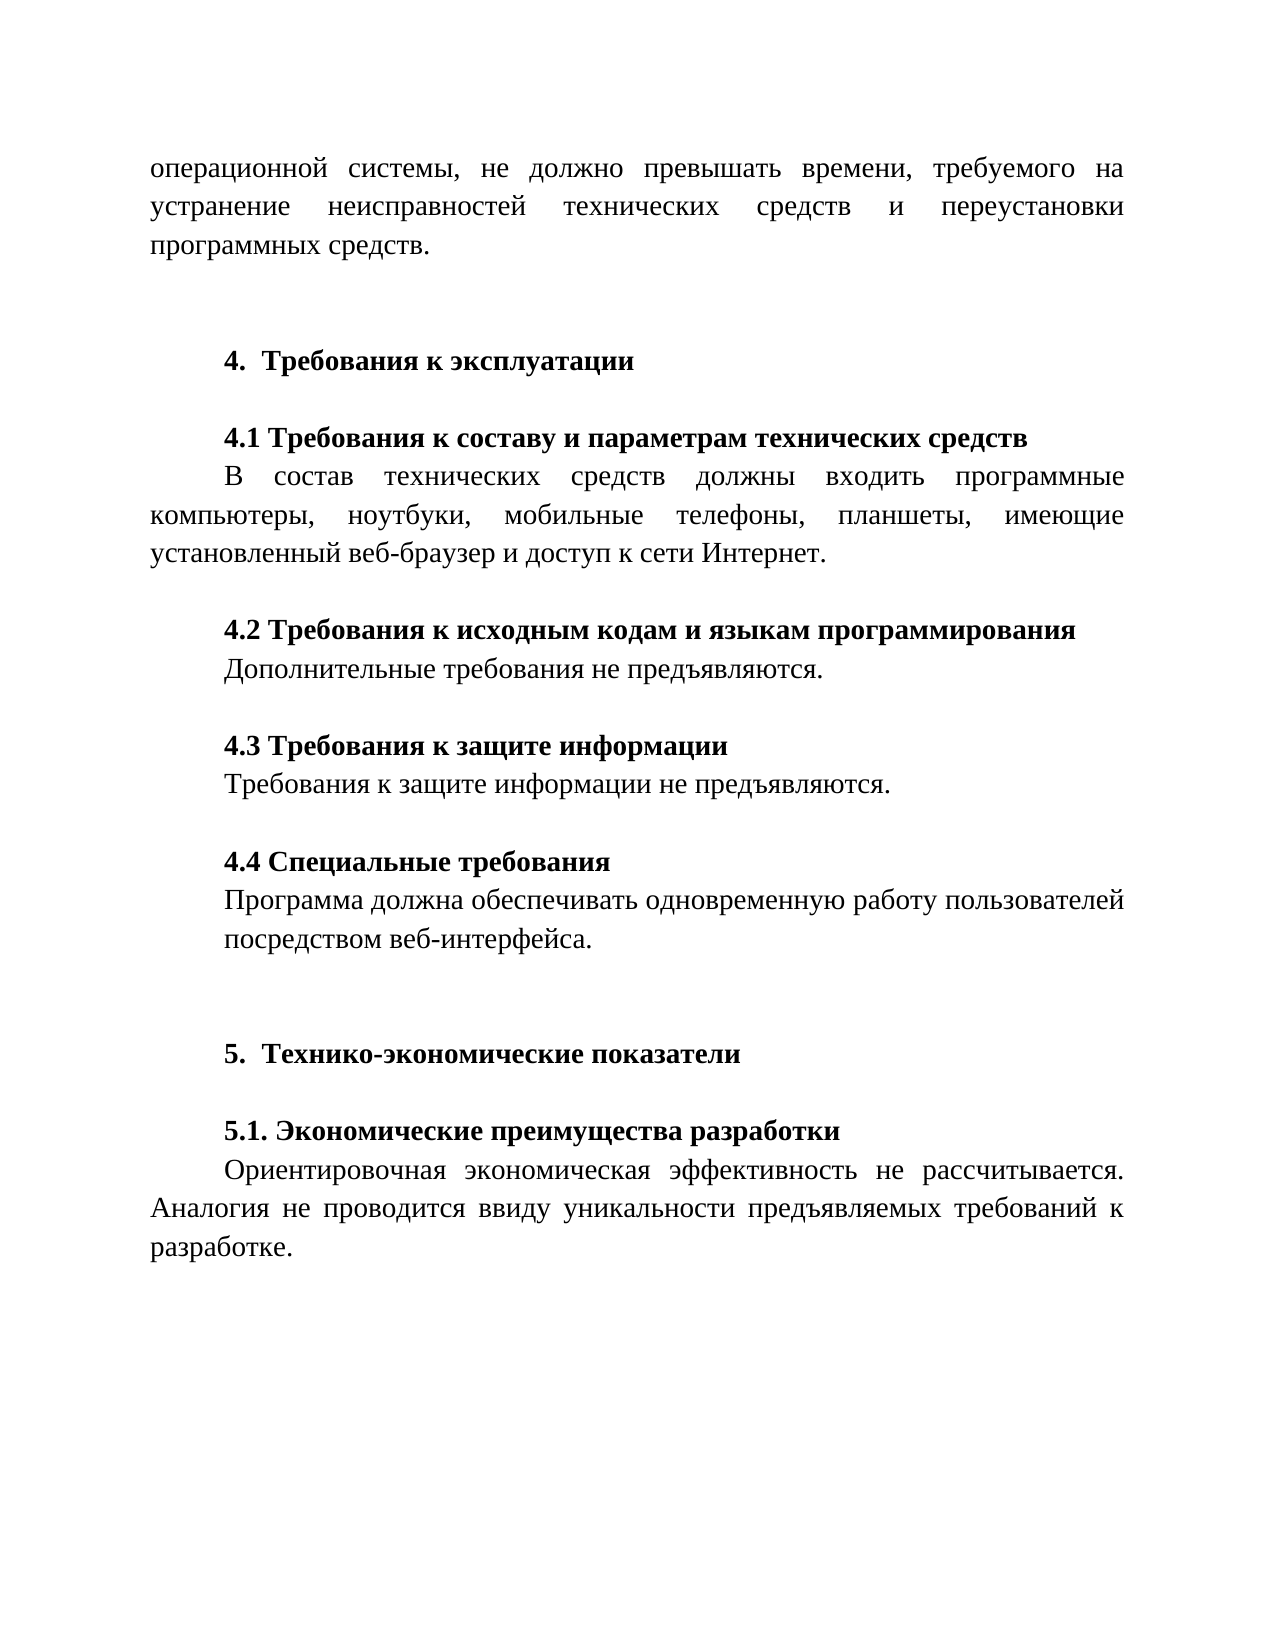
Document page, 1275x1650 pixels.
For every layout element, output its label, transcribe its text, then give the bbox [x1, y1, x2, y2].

list Требования к защите информации [224, 728, 1125, 762]
text В состав технических средств должны входить программные компьютеры, ноутбуки, мобильные телефоны, планшеты, имеющие установленный веб-браузер и доступ к сети Интернет. [150, 458, 1125, 569]
text Требования к защите информации не предъявляются. [224, 767, 1125, 800]
list Требования к исходным кодам и языкам программирования [224, 612, 1125, 646]
text Дополнительные требования не предъявляются. [224, 651, 1125, 684]
text Ориентировочная экономическая эффективность не рассчитывается. Аналогия не проводится ввиду уникальности предъявляемых требований к разработке. [150, 1152, 1125, 1263]
text 5.1. Экономические преимущества разработки [224, 1113, 1125, 1147]
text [150, 150, 1125, 261]
list Требования к эксплуатации [224, 343, 1125, 376]
list Технико-экономические показатели [224, 1036, 1125, 1070]
text Программа должна обеспечивать одновременную работу пользователей посредством веб-интерфейса. [224, 882, 1125, 954]
list Требования к составу и параметрам технических средств [224, 420, 1125, 453]
list Специальные требования [224, 844, 1125, 877]
